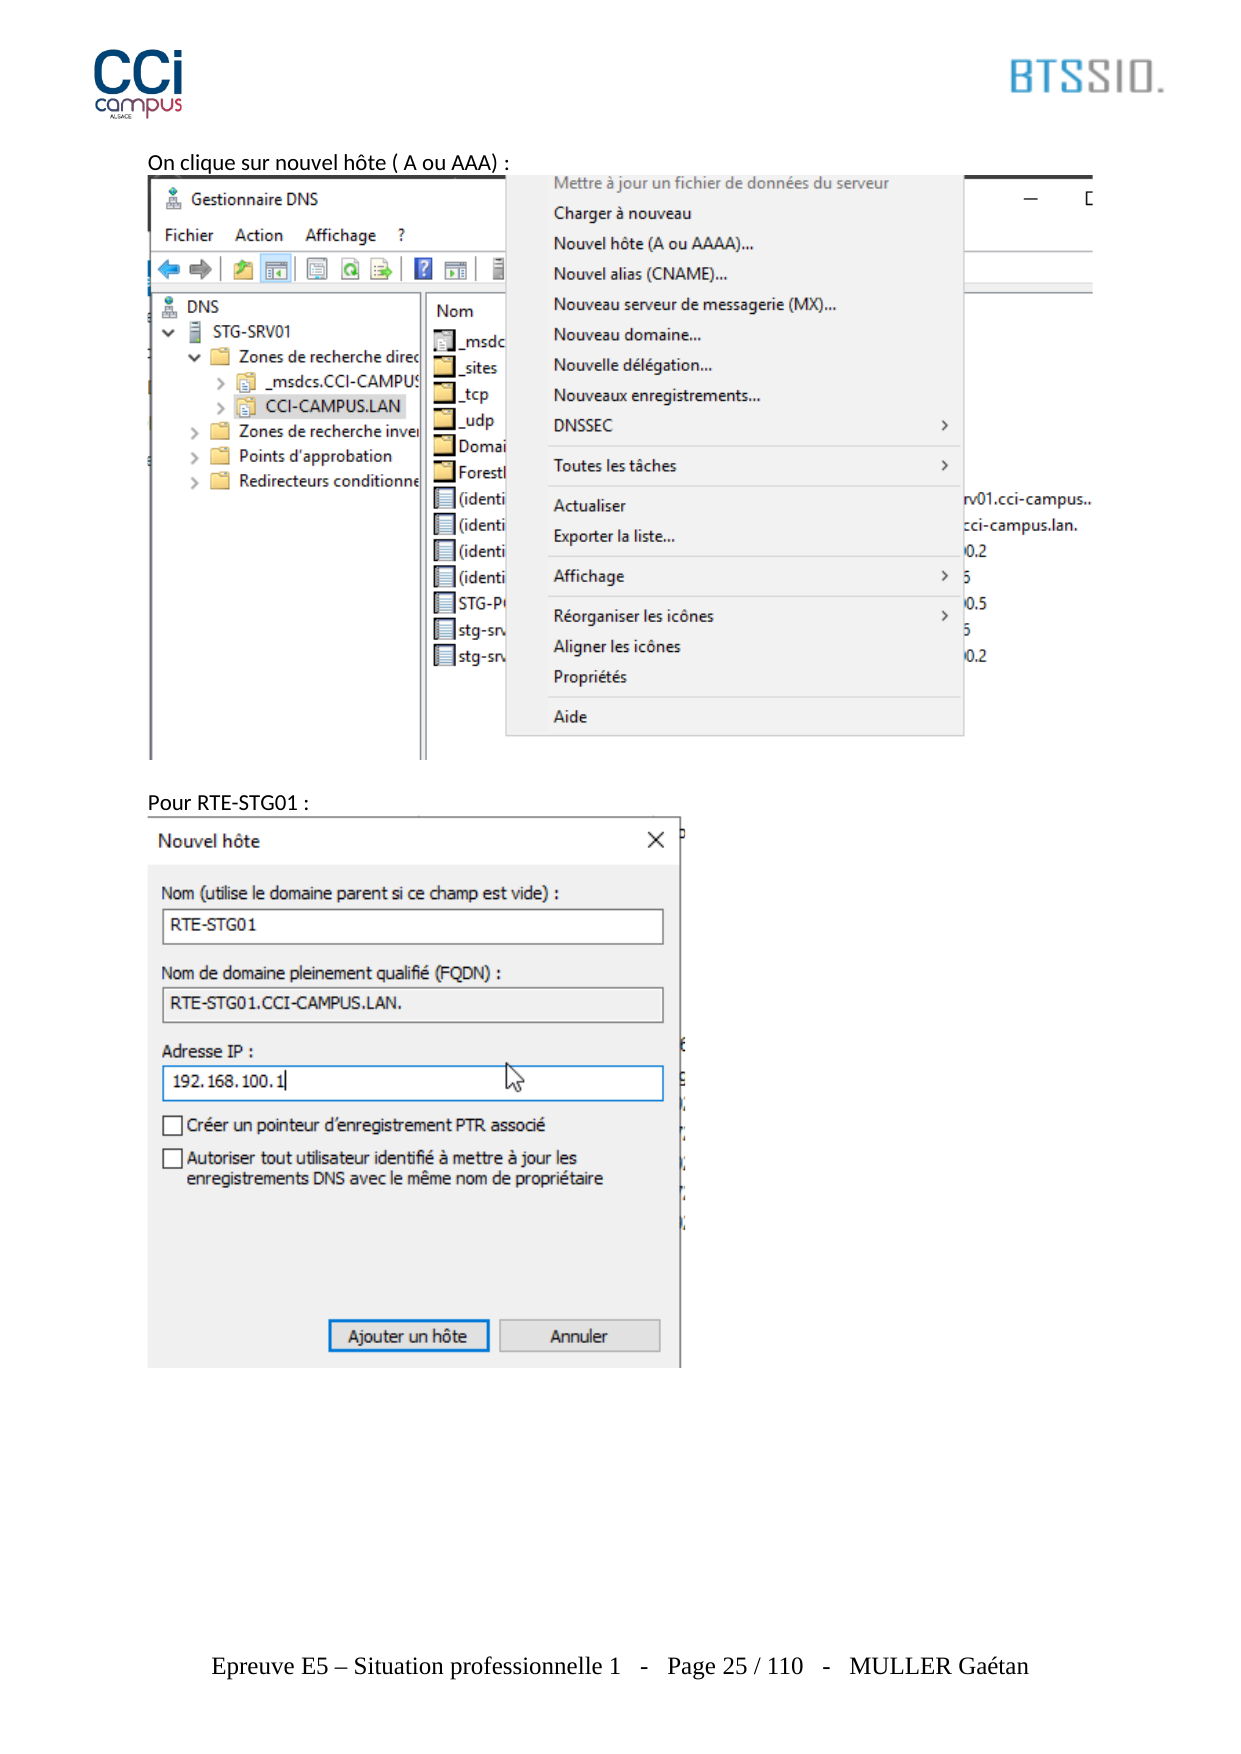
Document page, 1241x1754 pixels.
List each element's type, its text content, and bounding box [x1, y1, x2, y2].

picture [147, 175, 1093, 760]
picture [1004, 46, 1169, 104]
picture [81, 44, 194, 123]
picture [147, 815, 686, 1368]
text Pour RTE-STG01 : [148, 788, 1093, 816]
text On clique sur nouvel hôte ( A ou AAA) : [148, 148, 1093, 175]
